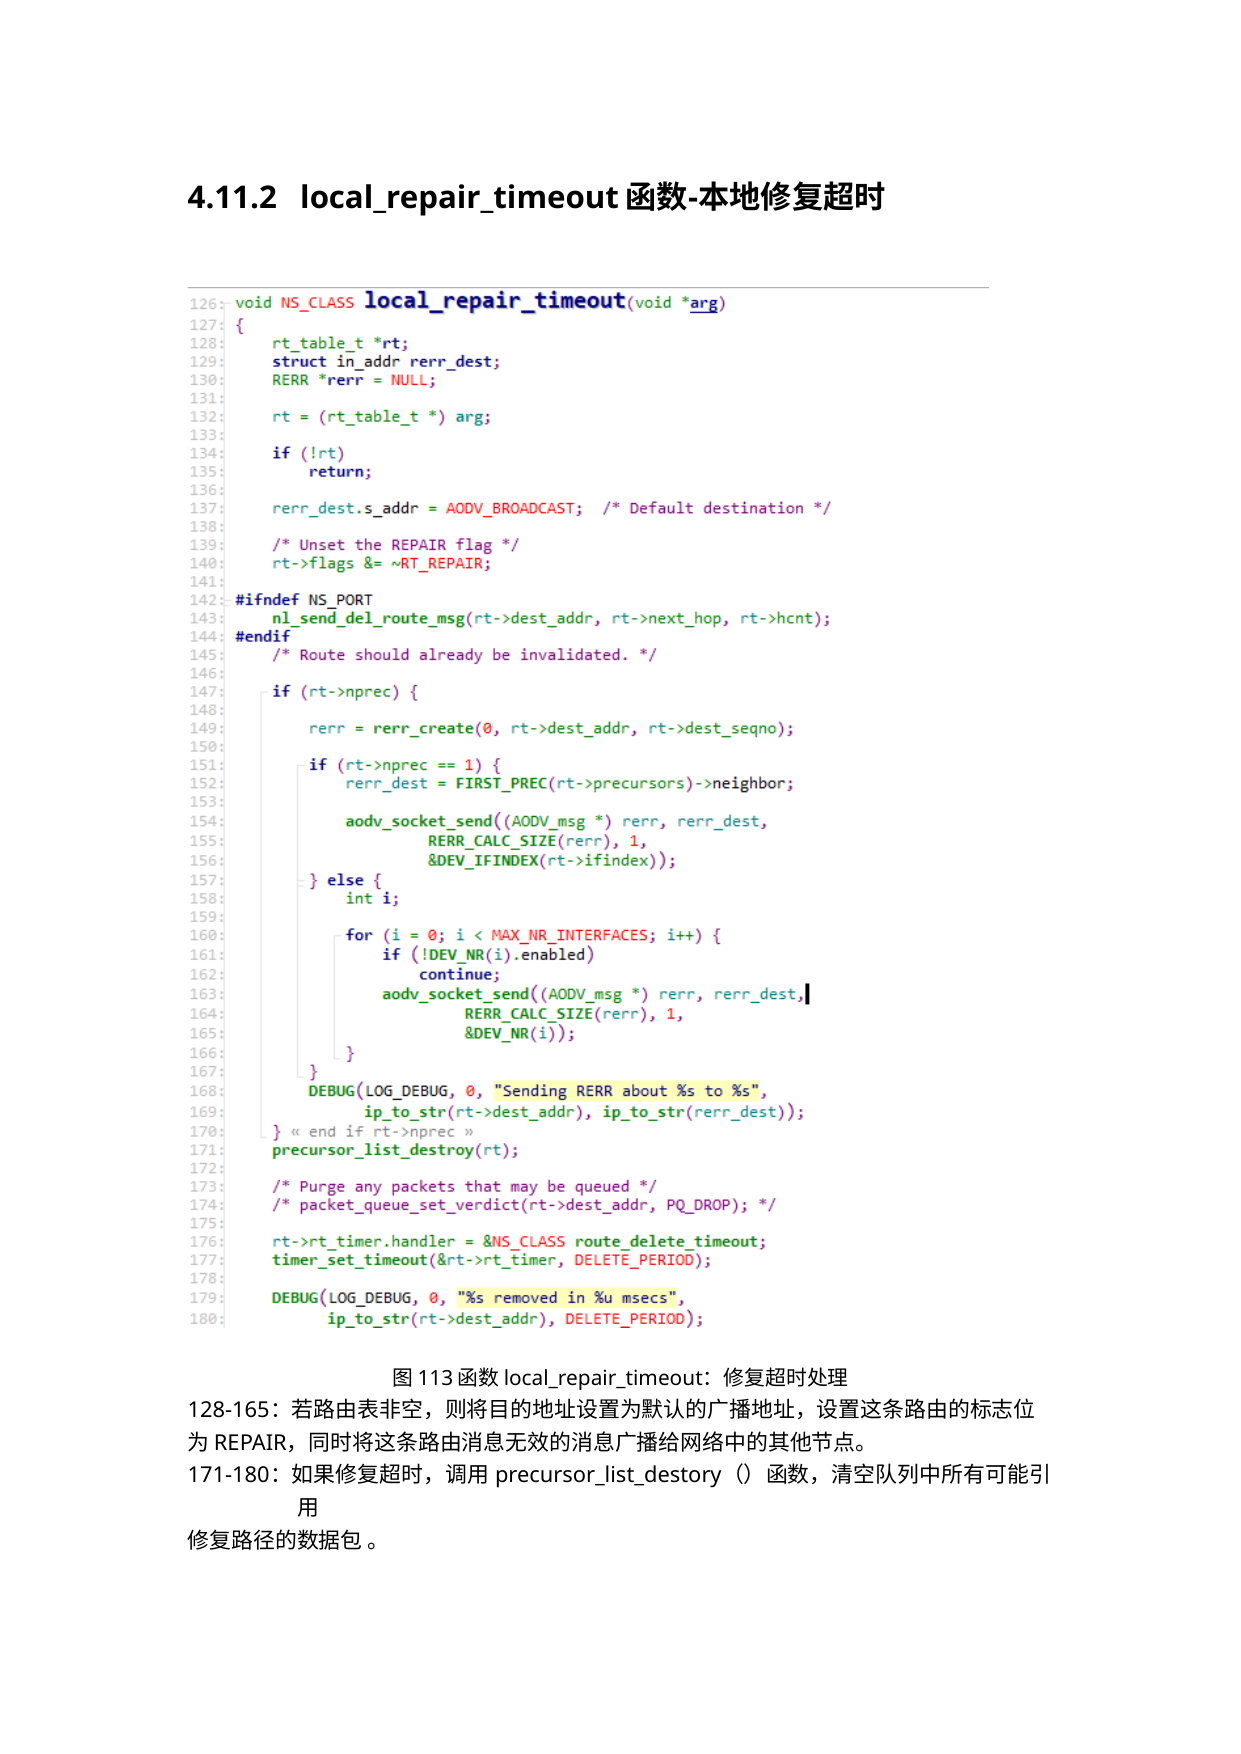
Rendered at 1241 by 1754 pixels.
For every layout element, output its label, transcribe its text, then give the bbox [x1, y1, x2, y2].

text 为REPAIR，同时将这条路由消息无效的消息广播给网络中的其他节点。 [187, 1425, 1053, 1457]
text 171-180：如果修复超时，调用precursor_list_destory（）函数，清空队列中所有可能引用 [187, 1457, 1053, 1522]
text 128-165：若路由表非空，则将目的地址设置为默认的广播地址，设置这条路由的标志位 [187, 1392, 1053, 1425]
text 图 113 函数local_repair_timeout：修复超时处理 [187, 1360, 1053, 1392]
text 修复路径的数据包 。 [187, 1522, 1053, 1555]
picture [187, 287, 989, 1328]
subtitle local_repair_timeout函数-本地修复超时 [187, 162, 1053, 227]
